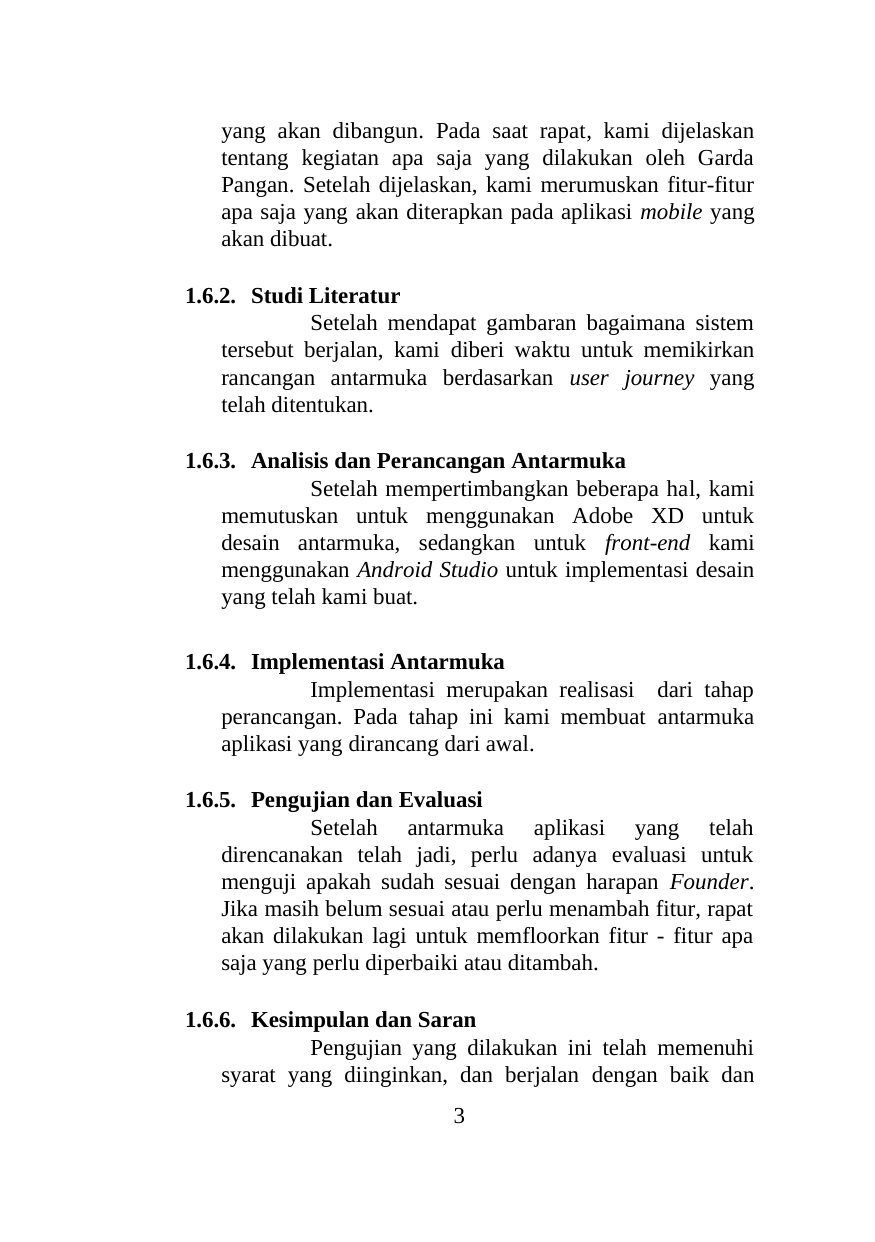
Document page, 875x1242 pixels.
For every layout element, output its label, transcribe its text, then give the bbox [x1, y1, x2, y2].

list Implementasi Antarmuka [185, 648, 797, 674]
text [221, 1033, 754, 1087]
text Setelah antarmuka aplikasi yang telah direncanakan telah jadi, perlu adanya evaluasi untuk menguji apakah sudah sesuai dengan harapan Founder. Jika masih belum sesuai atau perlu menambah fitur, rapat akan dilakukan lagi untuk memfloorkan fitur - fitur apa saja yang perlu diperbaiki atau ditambah. [221, 814, 754, 976]
text Implementasi merupakan realisasi dari tahap perancangan. Pada tahap ini kami membuat antarmuka aplikasi yang dirancang dari awal. [221, 676, 754, 756]
list Studi Literatur [185, 282, 797, 308]
text Setelah mempertimbangkan beberapa hal, kami memutuskan untuk menggunakan Adobe XD untuk desain antarmuka, sedangkan untuk front-end kami menggunakan Android Studio untuk implementasi desain yang telah kami buat. [221, 475, 754, 609]
text Setelah mendapat gambaran bagaimana sistem tersebut berjalan, kami diberi waktu untuk memikirkan rancangan antarmuka berdasarkan user journey yang telah ditentukan. [221, 309, 754, 417]
list Pengujian dan Evaluasi [185, 786, 797, 813]
list Analisis dan Perancangan Antarmuka [185, 447, 797, 473]
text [221, 117, 754, 251]
list Kesimpulan dan Saran [185, 1006, 797, 1032]
